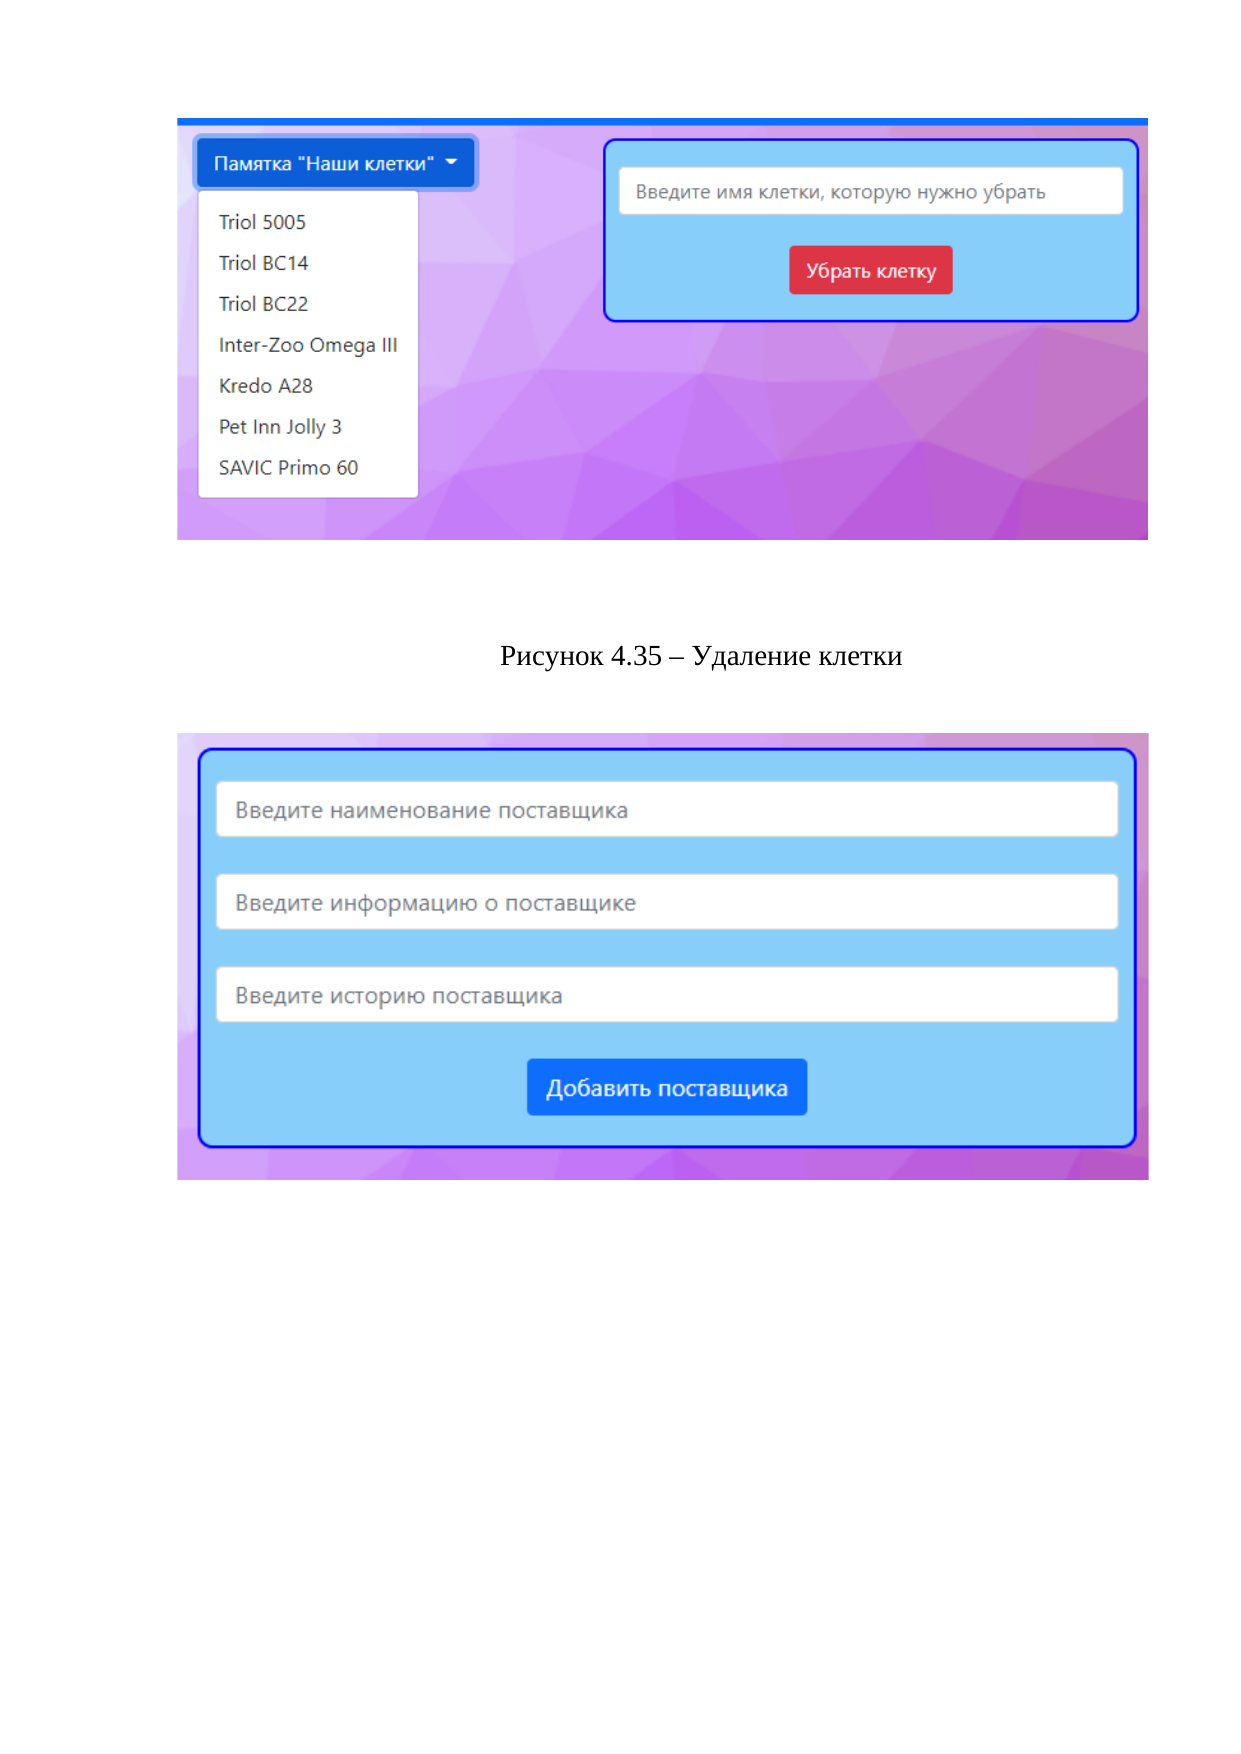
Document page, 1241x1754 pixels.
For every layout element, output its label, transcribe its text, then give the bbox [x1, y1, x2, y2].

text Рисунок 4.35 – Удаление клетки [177, 638, 1152, 671]
picture [177, 733, 1148, 1180]
picture [177, 118, 1148, 540]
